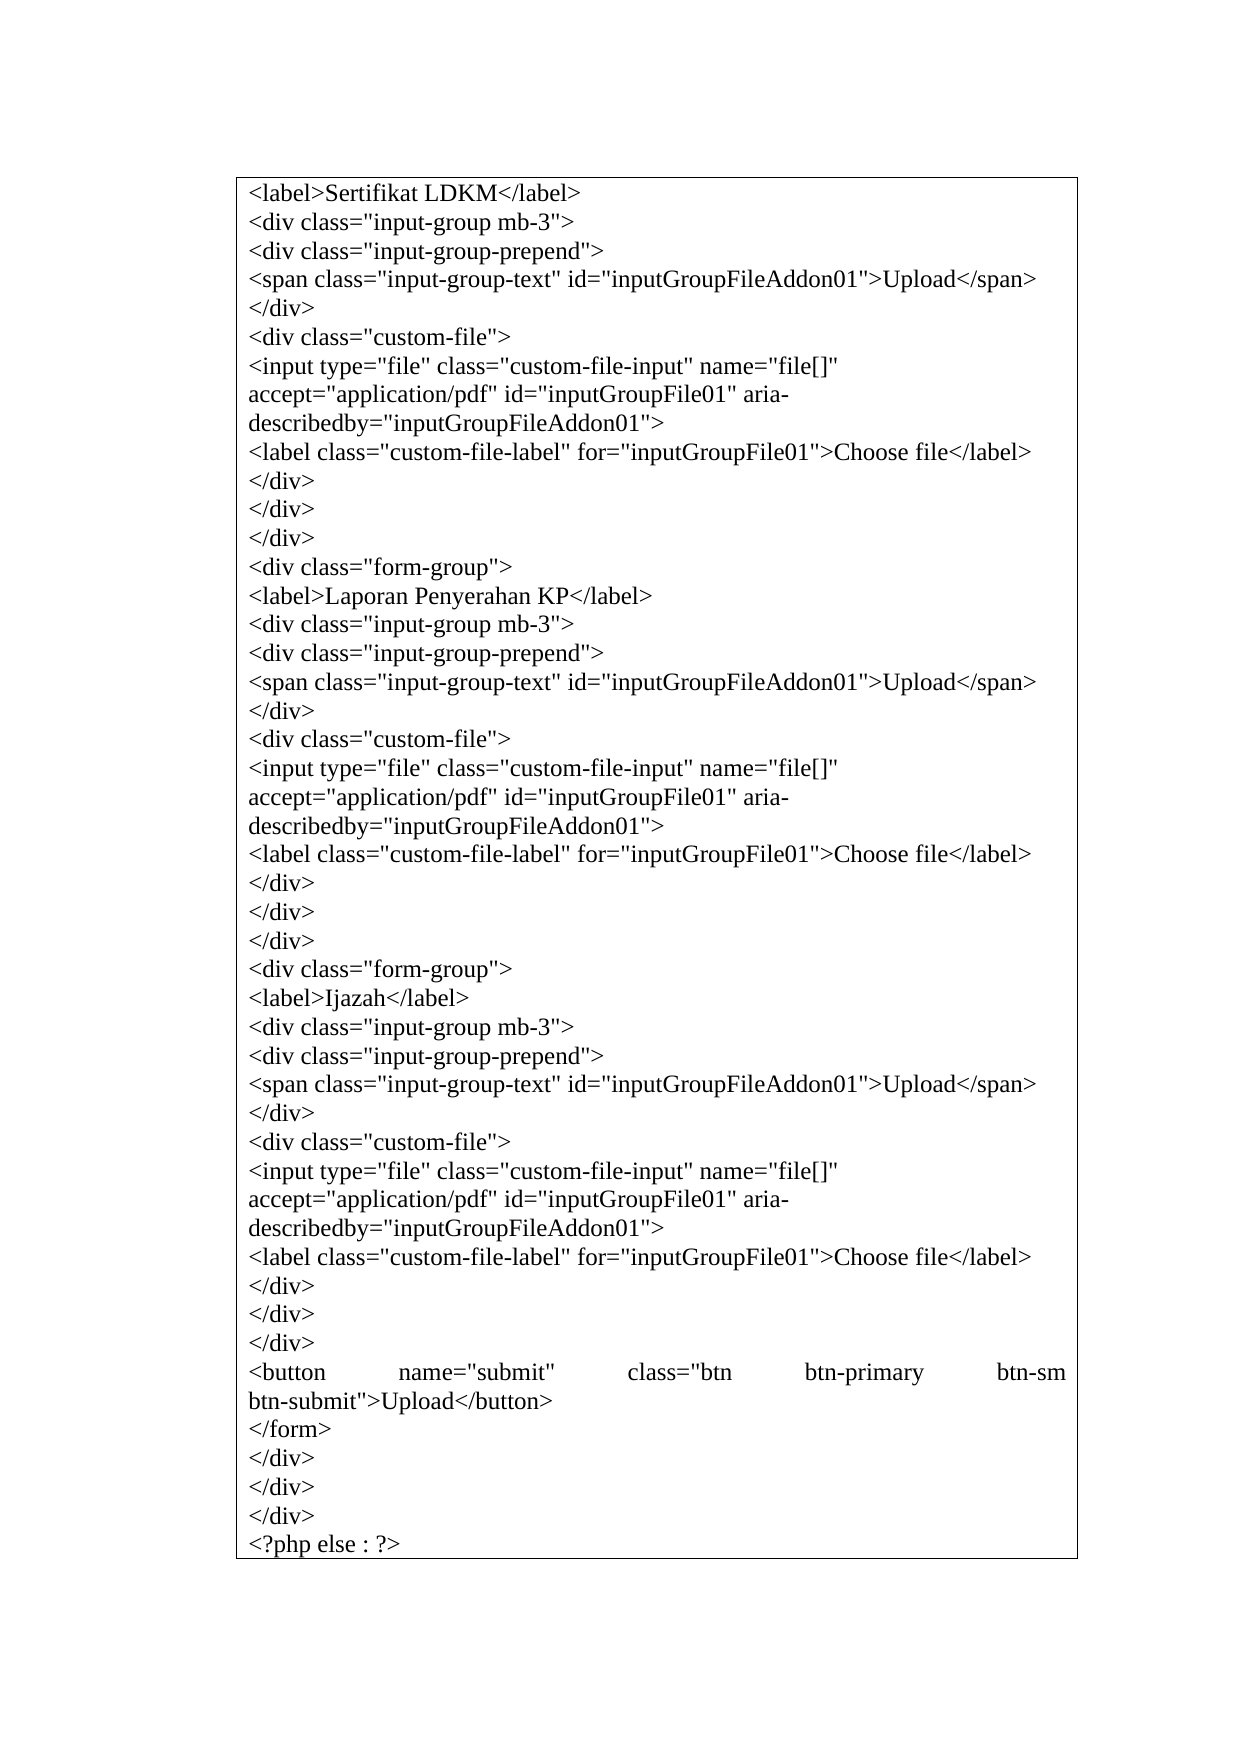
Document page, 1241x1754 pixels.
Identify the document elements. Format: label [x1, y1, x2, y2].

table_header [237, 178, 1077, 1558]
